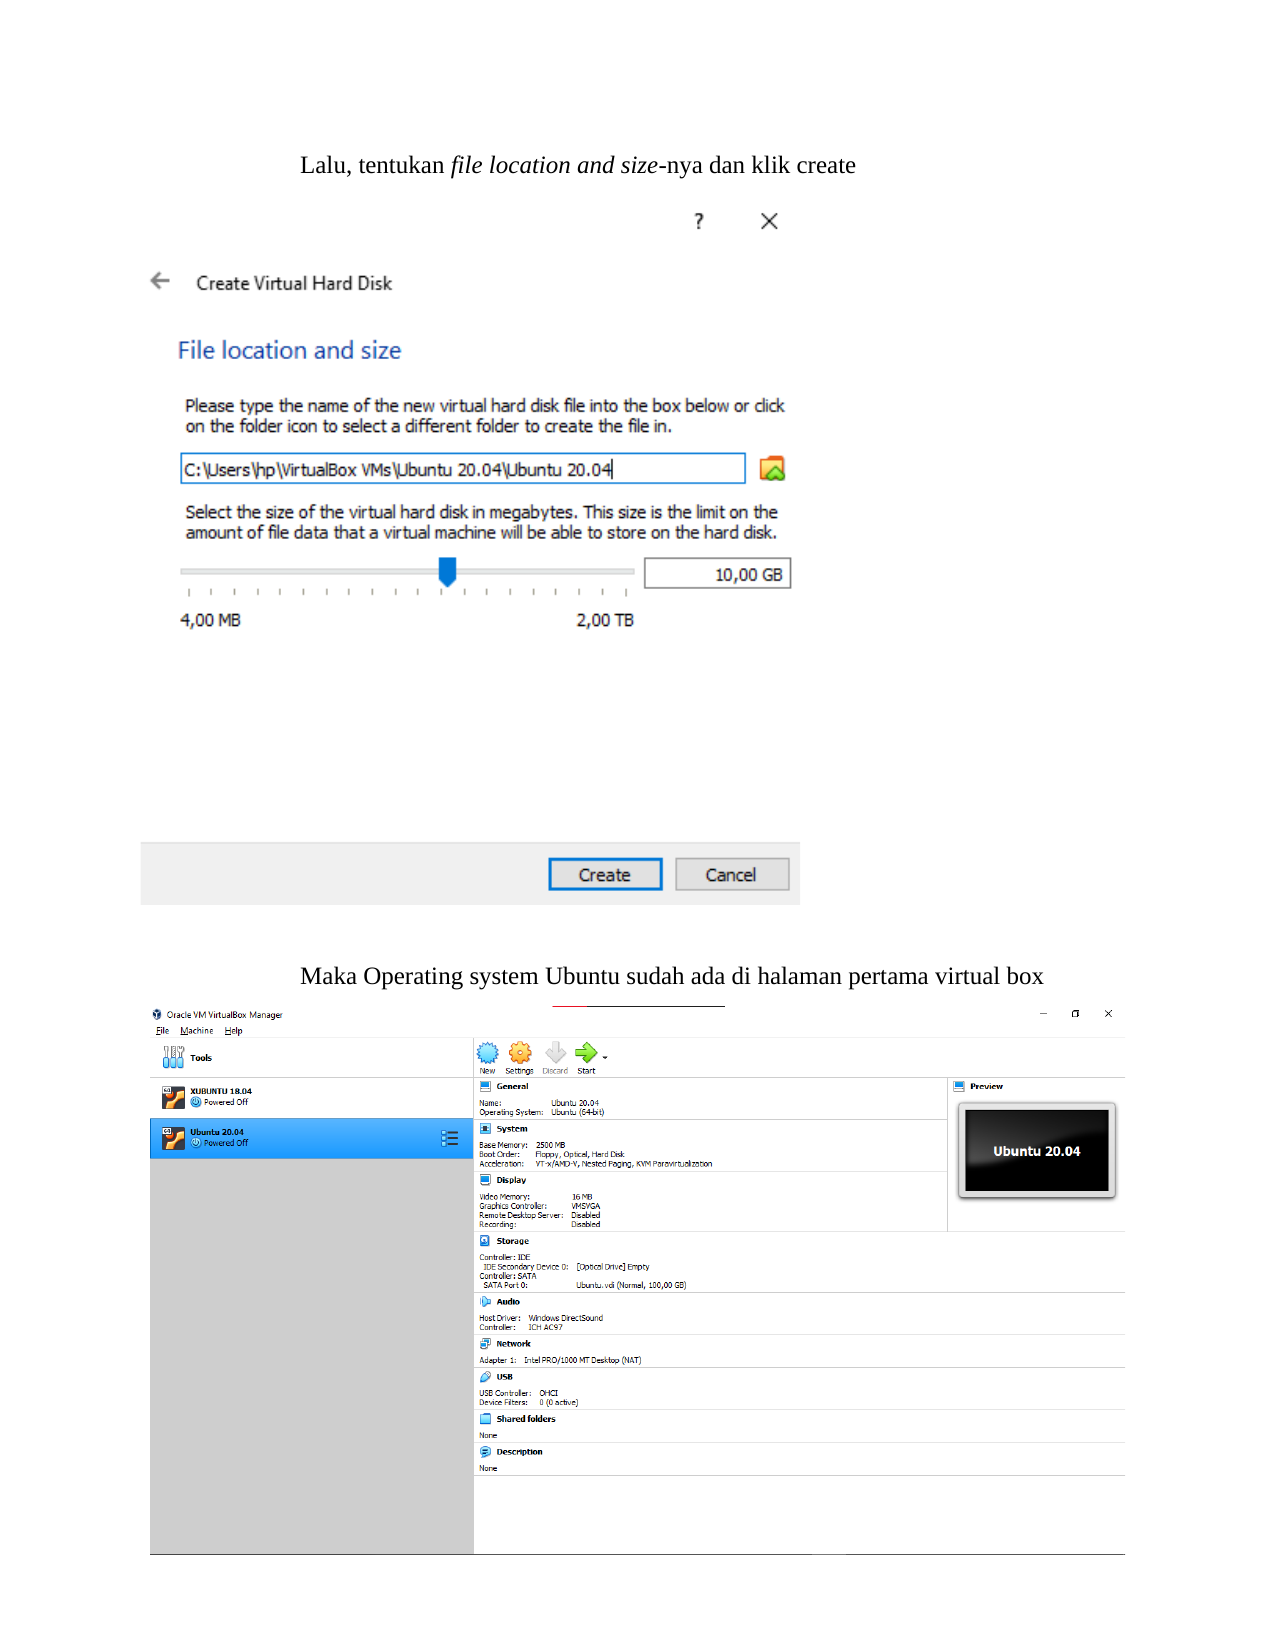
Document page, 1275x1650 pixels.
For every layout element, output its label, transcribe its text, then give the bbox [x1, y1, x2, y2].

text Maka Operating system Ubuntu sudah ada di halaman pertama virtual box [225, 961, 1125, 990]
picture [150, 1006, 1125, 1555]
text Lalu, tentukan file location and size-nya dan klik create [225, 150, 1125, 179]
picture [140, 201, 800, 905]
